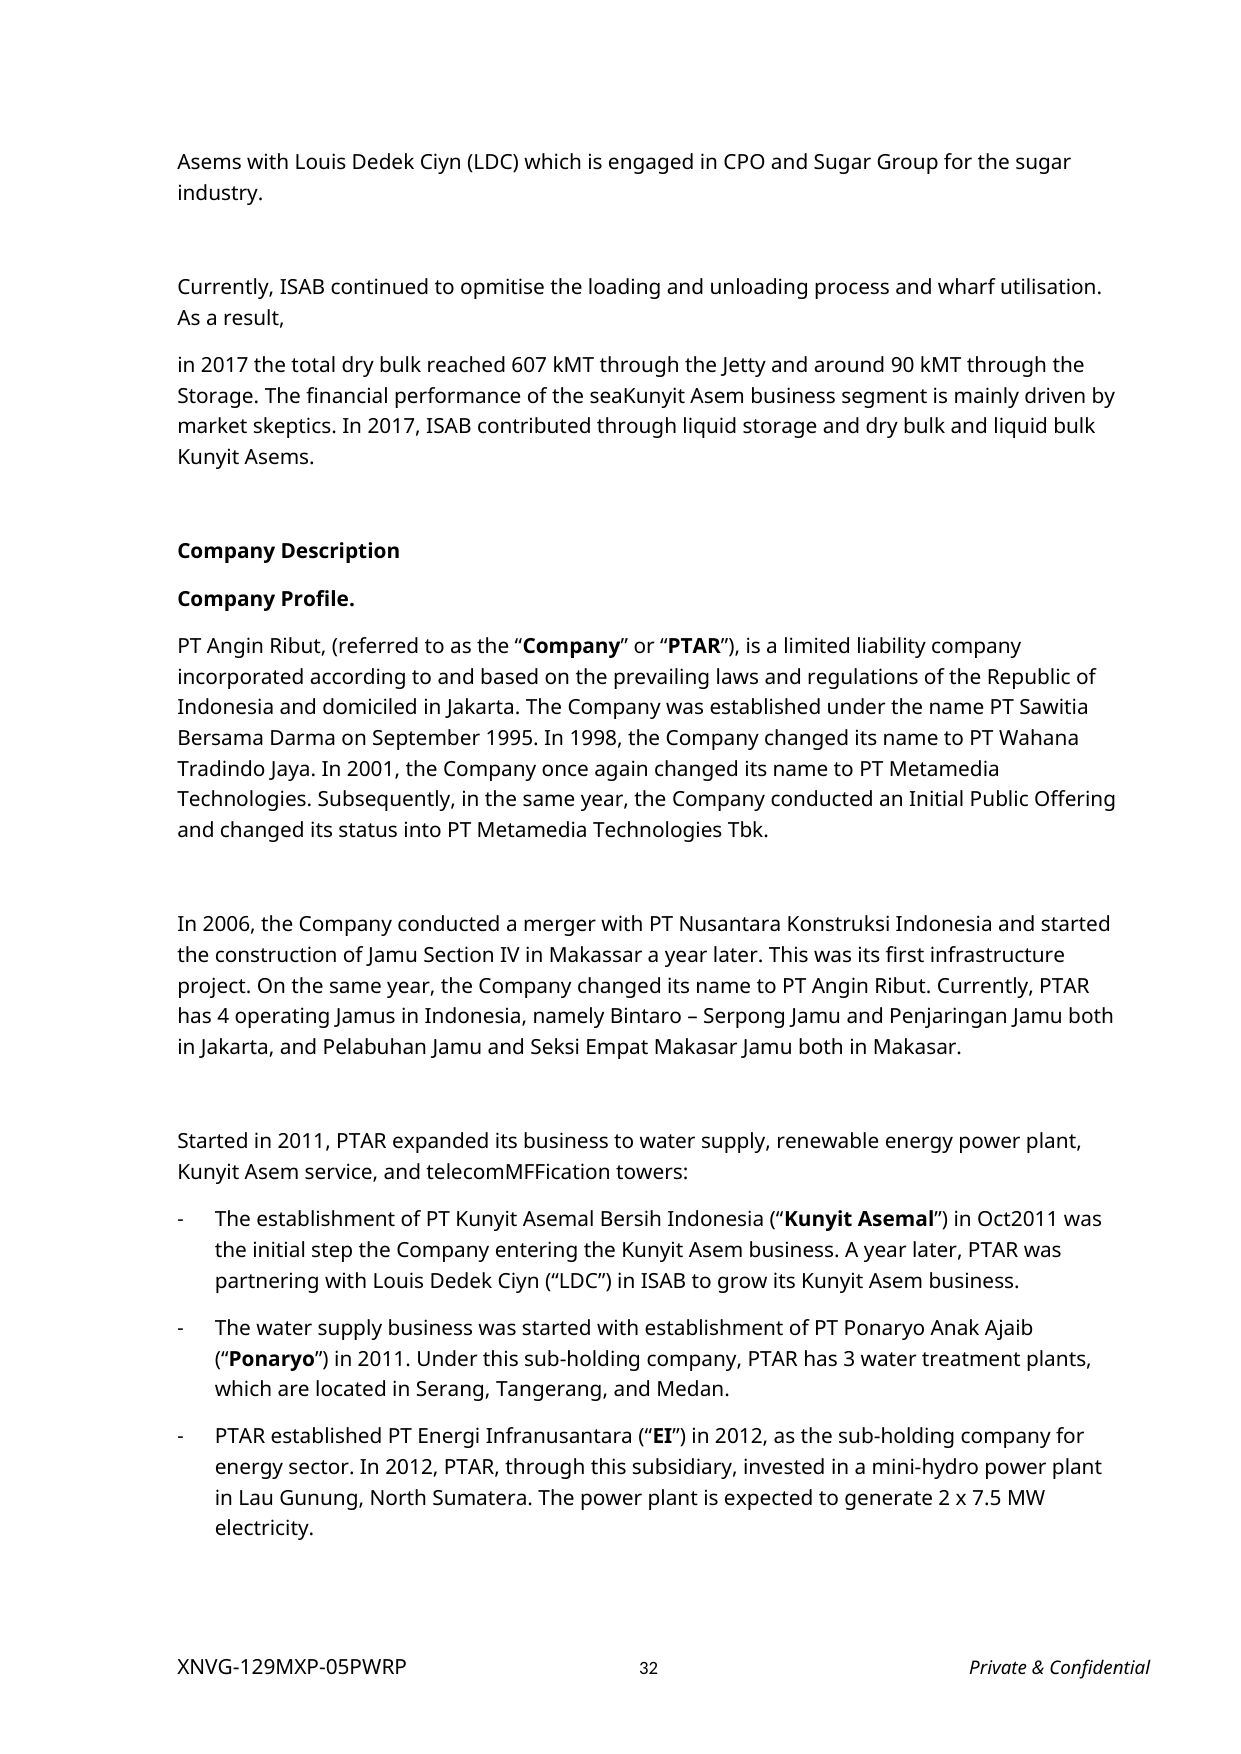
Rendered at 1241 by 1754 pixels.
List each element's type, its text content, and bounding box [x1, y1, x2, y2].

text Company Description [177, 537, 1122, 565]
text Currently, ISAB continued to opmitise the loading and unloading process and wharf utilisation. As a result, [177, 272, 1122, 331]
list The water supply business was started with establishment of PT Ponaryo Anak Ajaib (“Ponaryo”) in 2011. Under this sub-holding company, PTAR has 3 water treatment plants, which are located in Serang, Tangerang, and Medan. [177, 1313, 1122, 1403]
text PT Angin Ribut, (referred to as the “Company” or “PTAR”), is a limited liability company incorporated according to and based on the prevailing laws and regulations of the Republic of Indonesia and domiciled in Jakarta. The Company was established under the name PT Sawitia Bersama Darma on September 1995. In 1998, the Company changed its name to PT Wahana Tradindo Jaya. In 2001, the Company once again changed its name to PT Metamedia Technologies. Subsequently, in the same year, the Company conducted an Initial Public Offering and changed its status into PT Metamedia Technologies Tbk. [177, 631, 1122, 843]
list The establishment of PT Kunyit Asemal Bersih Indonesia (“Kunyit Asemal”) in Oct2011 was the initial step the Company entering the Kunyit Asem business. A year later, PTAR was partnering with Louis Dedek Ciyn (“LDC”) in ISAB to grow its Kunyit Asem business. [177, 1204, 1122, 1294]
text Started in 2011, PTAR expanded its business to water supply, renewable energy power plant, Kunyit Asem service, and telecomMFFication towers: [177, 1127, 1122, 1186]
text In 2006, the Company conducted a merger with PT Nusantara Konstruksi Indonesia and started the construction of Jamu Section IV in Makassar a year later. This was its first infrastructure project. On the same year, the Company changed its name to PT Angin Ribut. Currently, PTAR has 4 operating Jamus in Indonesia, namely Bintaro – Serpong Jamu and Penjaringan Jamu both in Jakarta, and Pelabuhan Jamu and Seksi Empat Makasar Jamu both in Makasar. [177, 909, 1122, 1060]
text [177, 147, 1122, 206]
list PTAR established PT Energi Infranusantara (“EI”) in 2012, as the sub-holding company for energy sector. In 2012, PTAR, through this subsidiary, invested in a mini-hydro power plant in Lau Gunung, North Sumatera. The power plant is expected to generate 2 x 7.5 MW electricity. [177, 1422, 1122, 1542]
text Company Profile. [177, 584, 1122, 612]
text in 2017 the total dry bulk reached 607 kMT through the Jetty and around 90 kMT through the Storage. The financial performance of the seaKunyit Asem business segment is mainly driven by market skeptics. In 2017, ISAB contributed through liquid storage and dry bulk and liquid bulk Kunyit Asems. [177, 350, 1122, 470]
